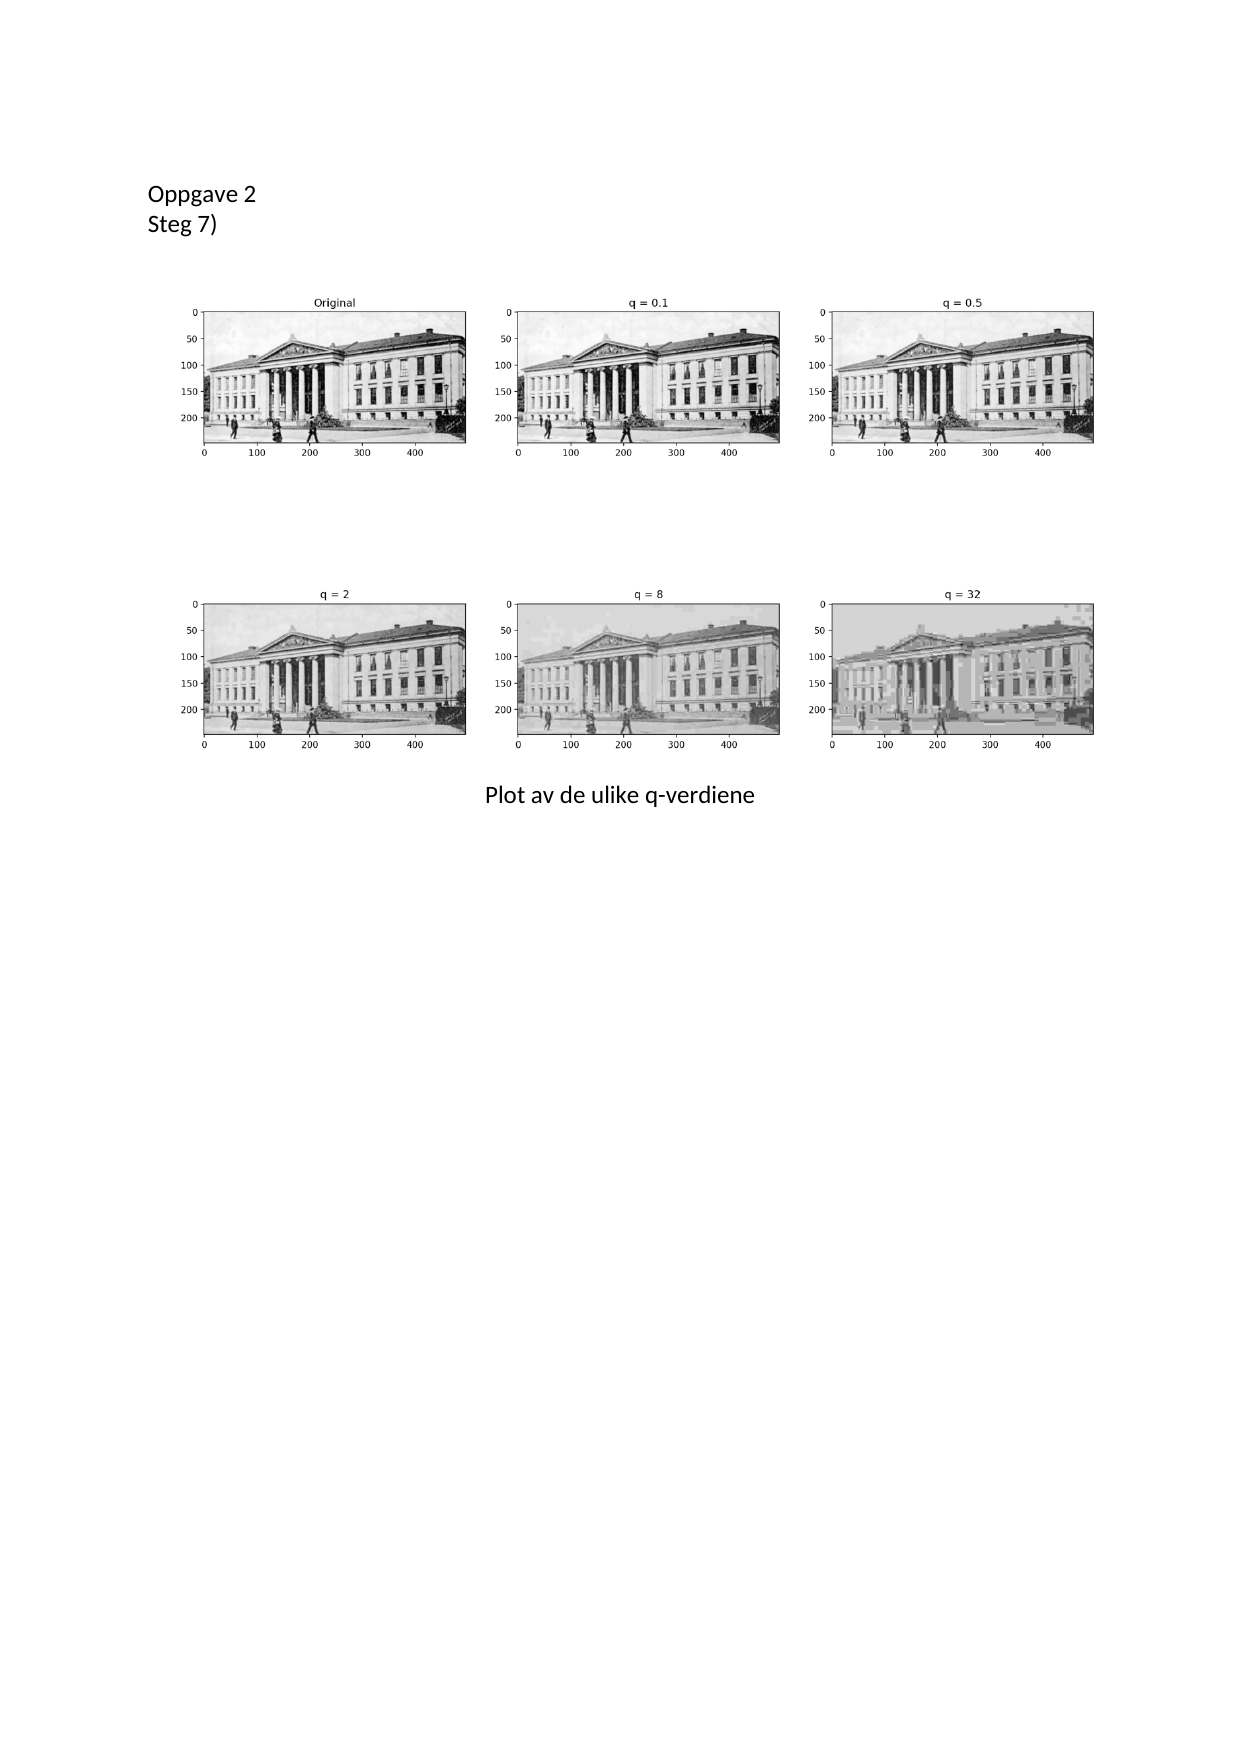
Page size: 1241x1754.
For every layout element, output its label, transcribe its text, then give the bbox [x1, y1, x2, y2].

text Oppgave 2 [148, 178, 1093, 209]
picture [147, 269, 1140, 780]
text Plot av de ulike q-verdiene [148, 780, 1093, 810]
text Steg 7) [148, 209, 1093, 239]
